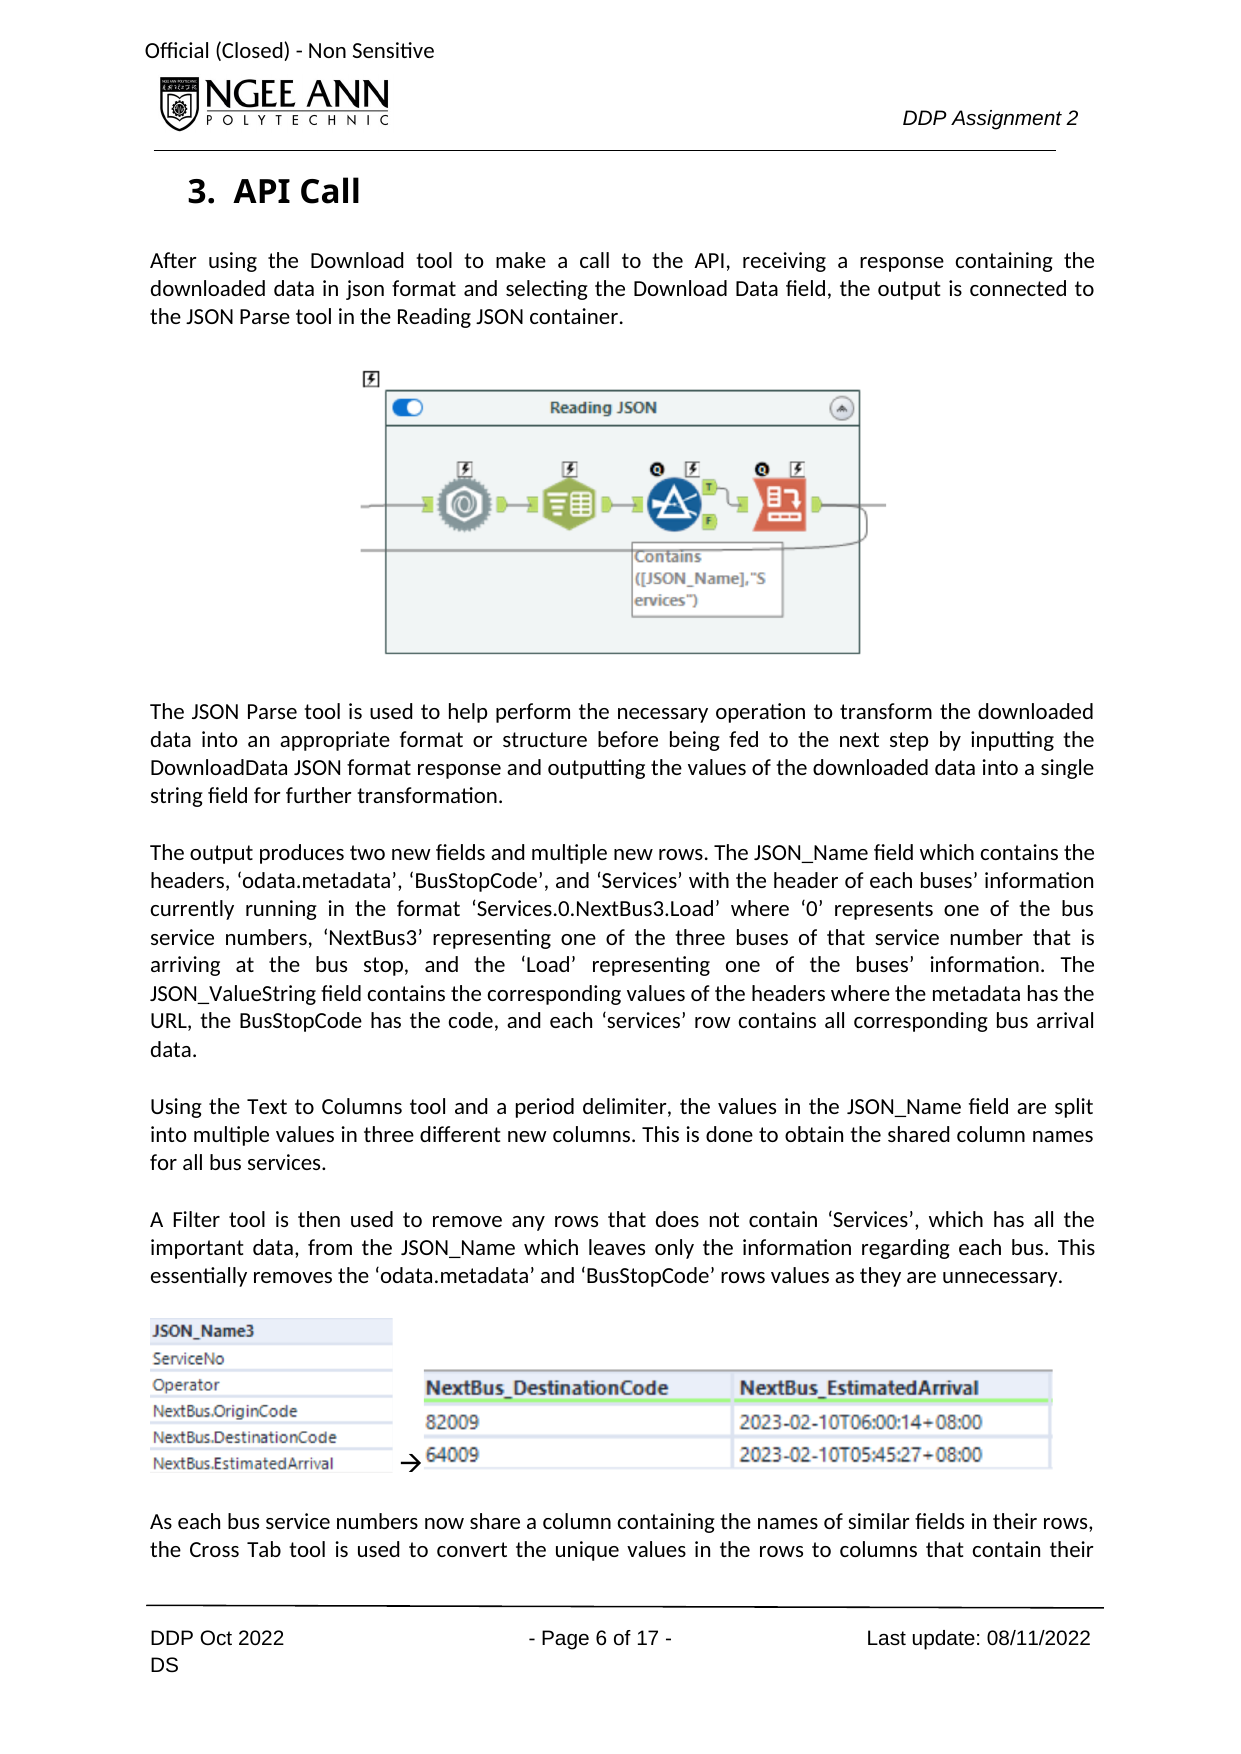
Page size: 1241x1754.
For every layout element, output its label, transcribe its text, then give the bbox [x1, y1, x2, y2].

picture [150, 74, 394, 133]
text A Filter tool is then used to remove any rows that does not contain ‘Services’, which has all the important data, from the JSON_Name which leaves only the information regarding each bus. This essentially removes the ‘odata.metadata’ and ‘BusStopCode’ rows values as they are unnecessary. [150, 1205, 1097, 1289]
text The output produces two new fields and multiple new rows. The JSON_Name field which contains the headers, ‘odata.metadata’, ‘BusStopCode’, and ‘Services’ with the header of each buses’ information currently running in the format ‘Services.0.NextBus3.Load’ where ‘0’ represents one of the bus service numbers, ‘NextBus3’ representing one of the three buses of that service number that is arriving at the bus stop, and the ‘Load’ representing one of the buses’ information. The JSON_ValueString field contains the corresponding values of the headers where the metadata has the URL, the BusStopCode has the code, and each ‘services’ row contains all corresponding bus arrival data. [150, 838, 1097, 1063]
text The JSON Parse tool is used to help perform the necessary operation to transform the downloaded data into an appropriate format or structure before being fed to the next step by inputting the DownloadData JSON format response and outputting the values of the downloaded data into a single string field for further transformation. [150, 697, 1097, 809]
picture [360, 359, 887, 669]
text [150, 1507, 1097, 1563]
text Using the Text to Columns tool and a period delimiter, the values in the JSON_Name field are split into multiple values in three different new columns. This is done to obtain the shared column names for all bus services. [150, 1092, 1097, 1176]
picture [150, 1318, 393, 1473]
subtitle API Call [187, 168, 1097, 213]
text After using the Download tool to make a call to the API, receiving a response containing the downloaded data in json format and selecting the Download Data field, the output is connected to the JSON Parse tool in the Reading JSON container. [150, 246, 1097, 330]
picture [423, 1369, 1053, 1473]
